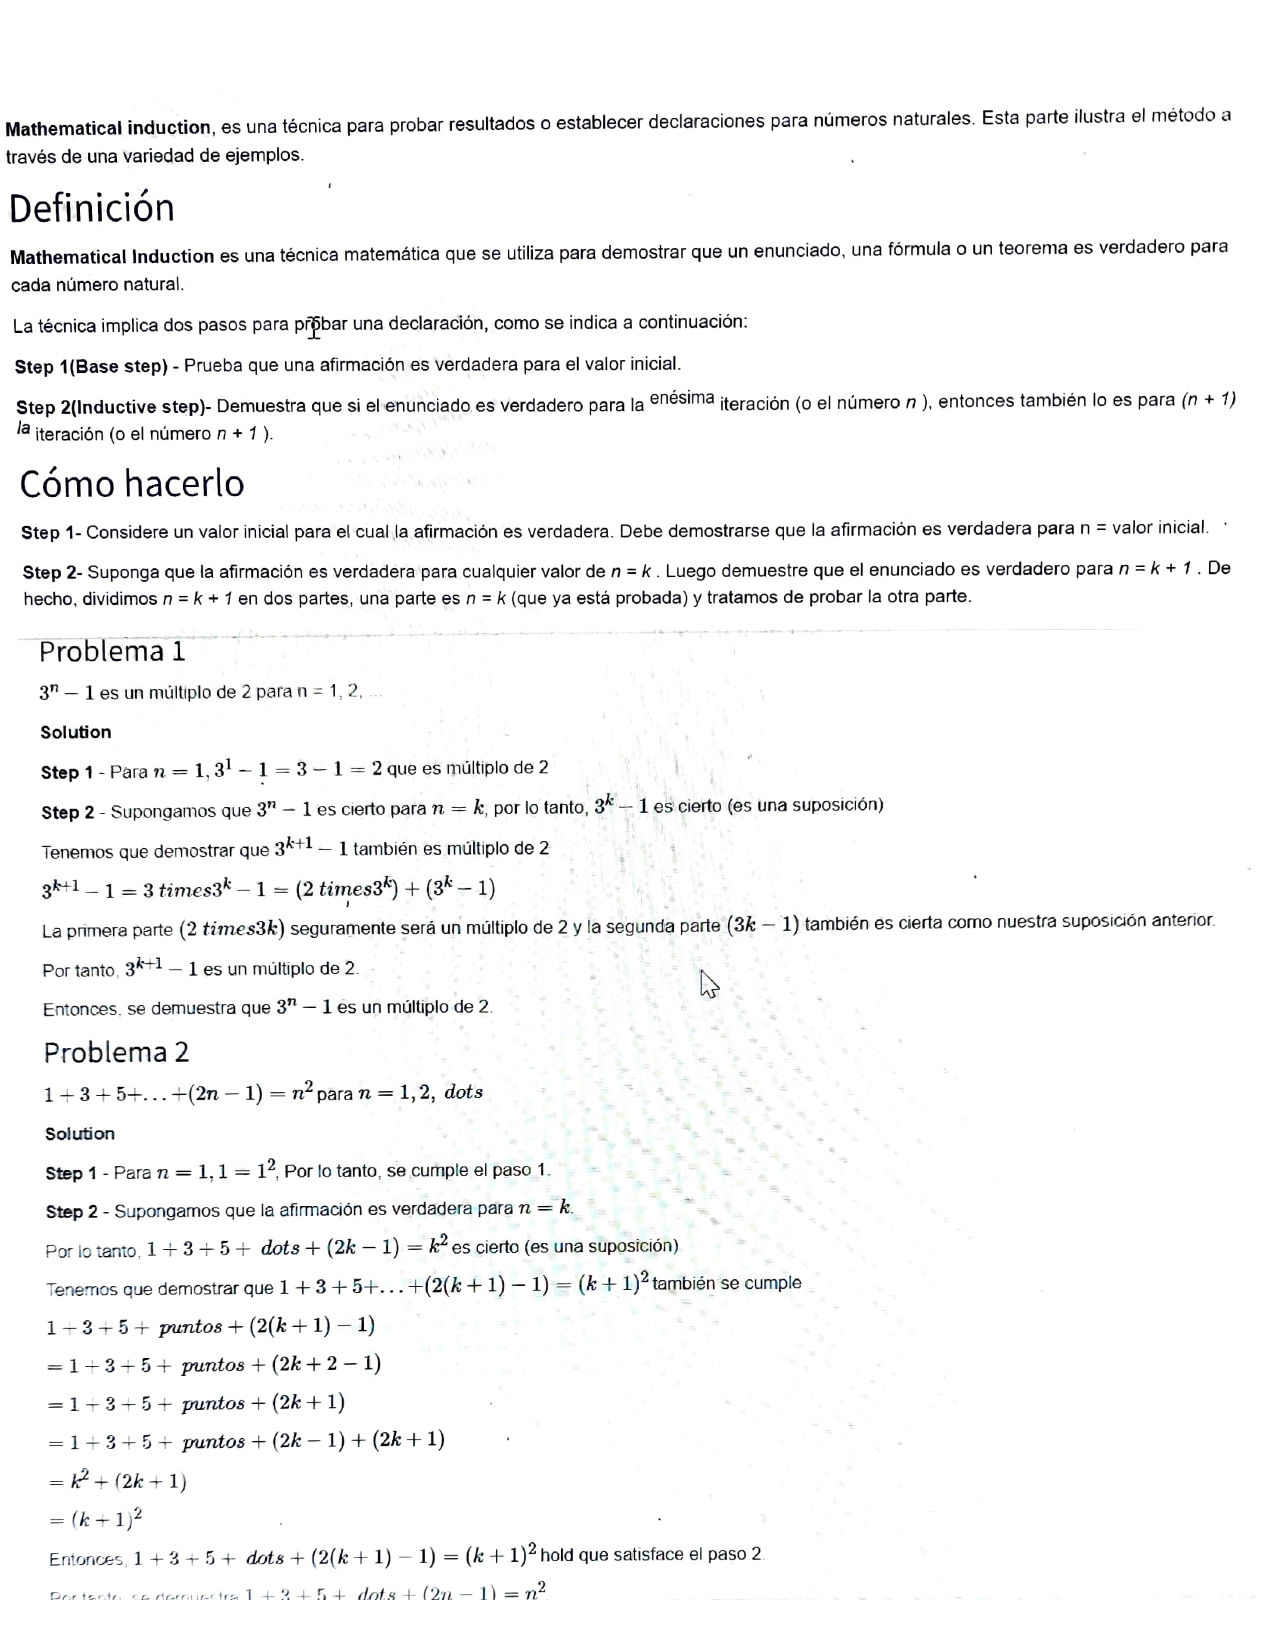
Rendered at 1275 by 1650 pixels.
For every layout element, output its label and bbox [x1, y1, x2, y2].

picture [0, 91, 1254, 629]
picture [19, 630, 1275, 1600]
